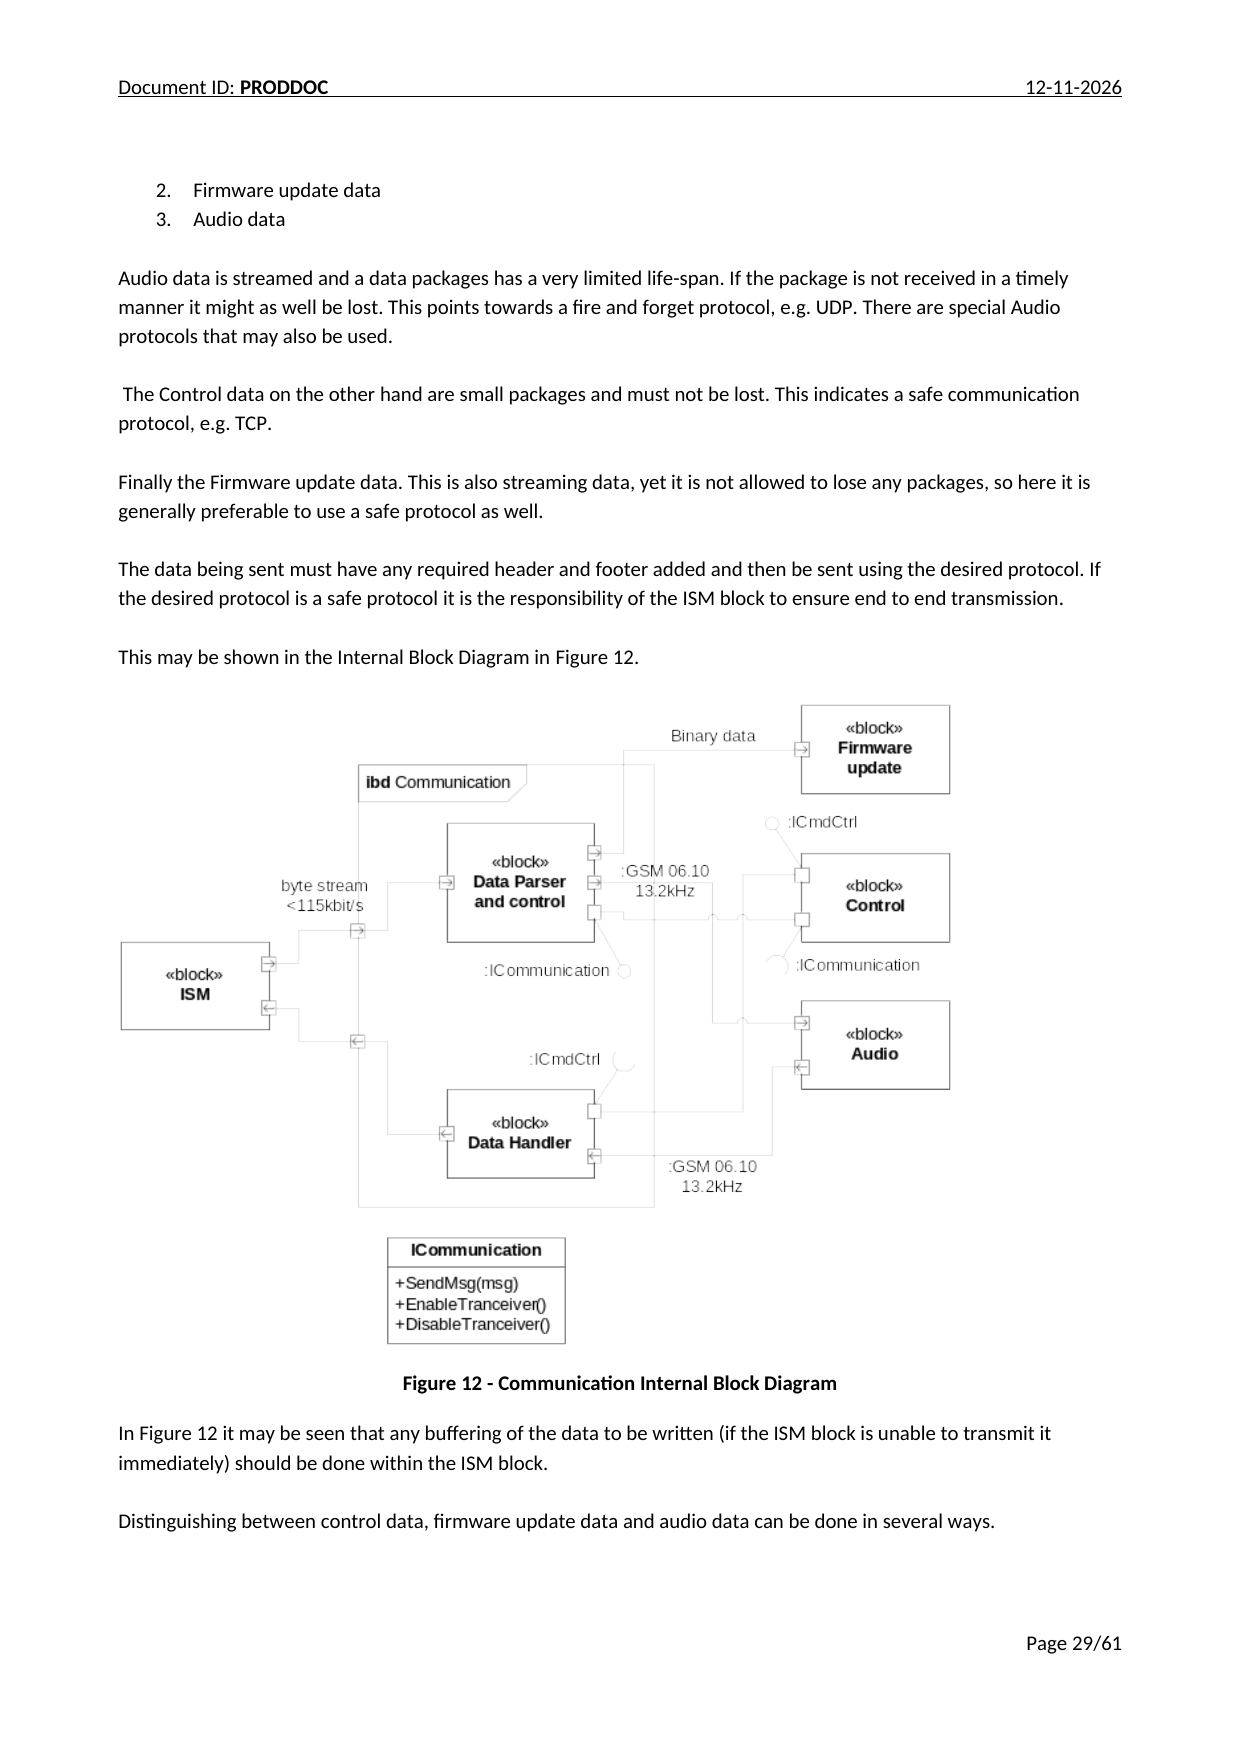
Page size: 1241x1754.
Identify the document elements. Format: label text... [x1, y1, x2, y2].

text Finally the Firmware update data. This is also streaming data, yet it is not allowed to lose any packages, so here it is generally preferable to use a safe protocol as well. [118, 469, 1122, 523]
list Audio data [156, 206, 1122, 232]
text In Figure 12 it may be seen that any buffering of the data to be written (if the ISM block is unable to transmit it immediately) should be done within the ISM block. [118, 1421, 1122, 1475]
list Firmware update data [156, 177, 1122, 203]
text Audio data is streamed and a data packages has a very limited life-span. If the package is not received in a timely manner it might as well be lost. This points towards a fire and forget protocol, e.g. UDP. There are special Audio protocols that may also be used. [118, 265, 1122, 348]
text The data being sent must have any required header and footer added and then be sent using the desired protocol. If the desired protocol is a safe protocol it is the responsibility of the ISM block to ensure end to end transmission. [118, 556, 1122, 611]
text Figure 12 - Communication Internal Block Diagram [118, 1371, 1122, 1396]
text This may be shown in the Internal Block Diagram in Figure 12. [118, 644, 1122, 669]
text The Control data on the other hand are small packages and must not be lost. This indicates a safe communication protocol, e.g. TCP. [118, 381, 1122, 436]
text Distinguishing between control data, firmware update data and audio data can be done in several ways. [118, 1508, 1122, 1533]
